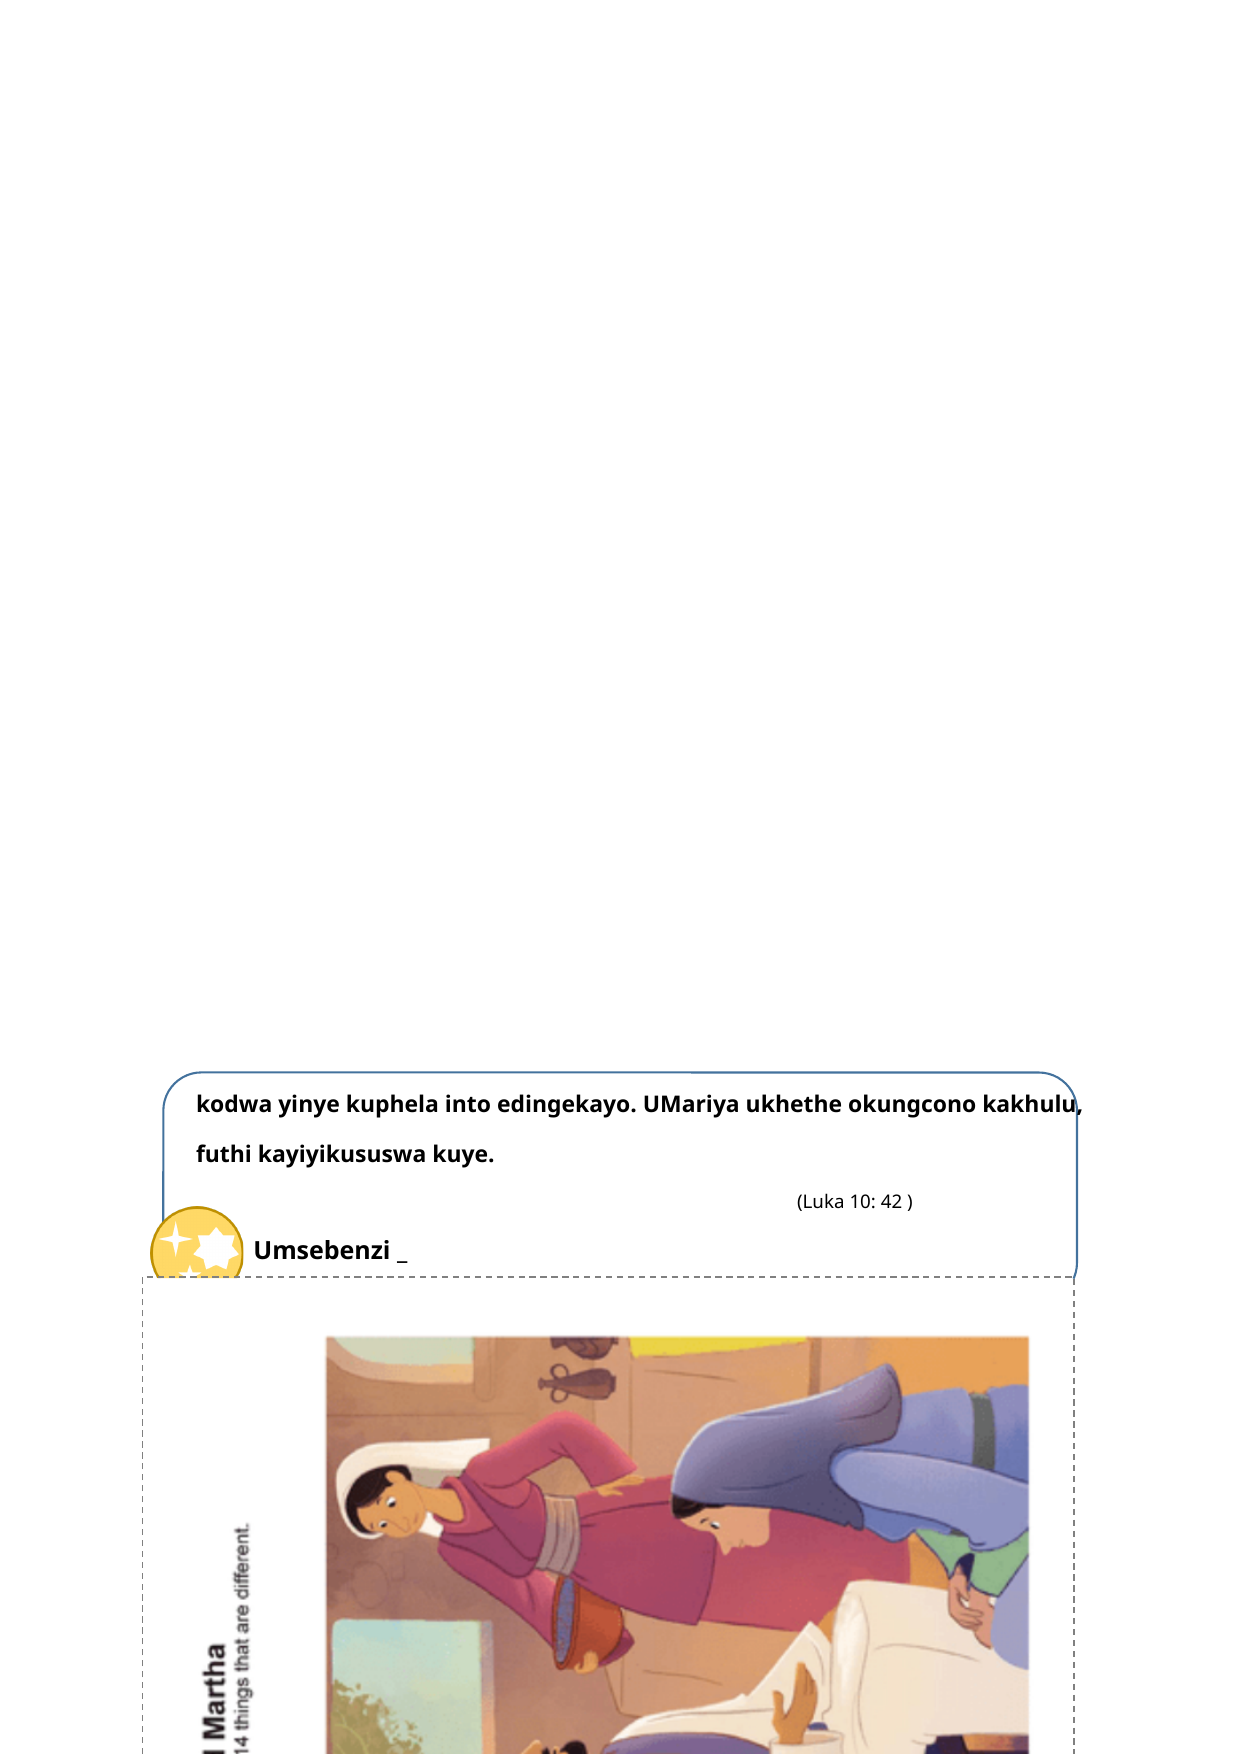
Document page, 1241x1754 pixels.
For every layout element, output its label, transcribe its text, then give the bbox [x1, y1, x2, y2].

text futhi kayiyikususwa kuye. [150, 1138, 1090, 1169]
picture [145, 1279, 1074, 1754]
text (Luka 10: 42 ) [150, 1188, 1090, 1214]
text kodwa yinye kuphela into edingekayo. UMariya ukhethe okungcono kakhulu, [150, 1088, 1090, 1119]
text Umsebenzi _ [244, 1233, 1090, 1267]
picture [150, 1206, 244, 1278]
